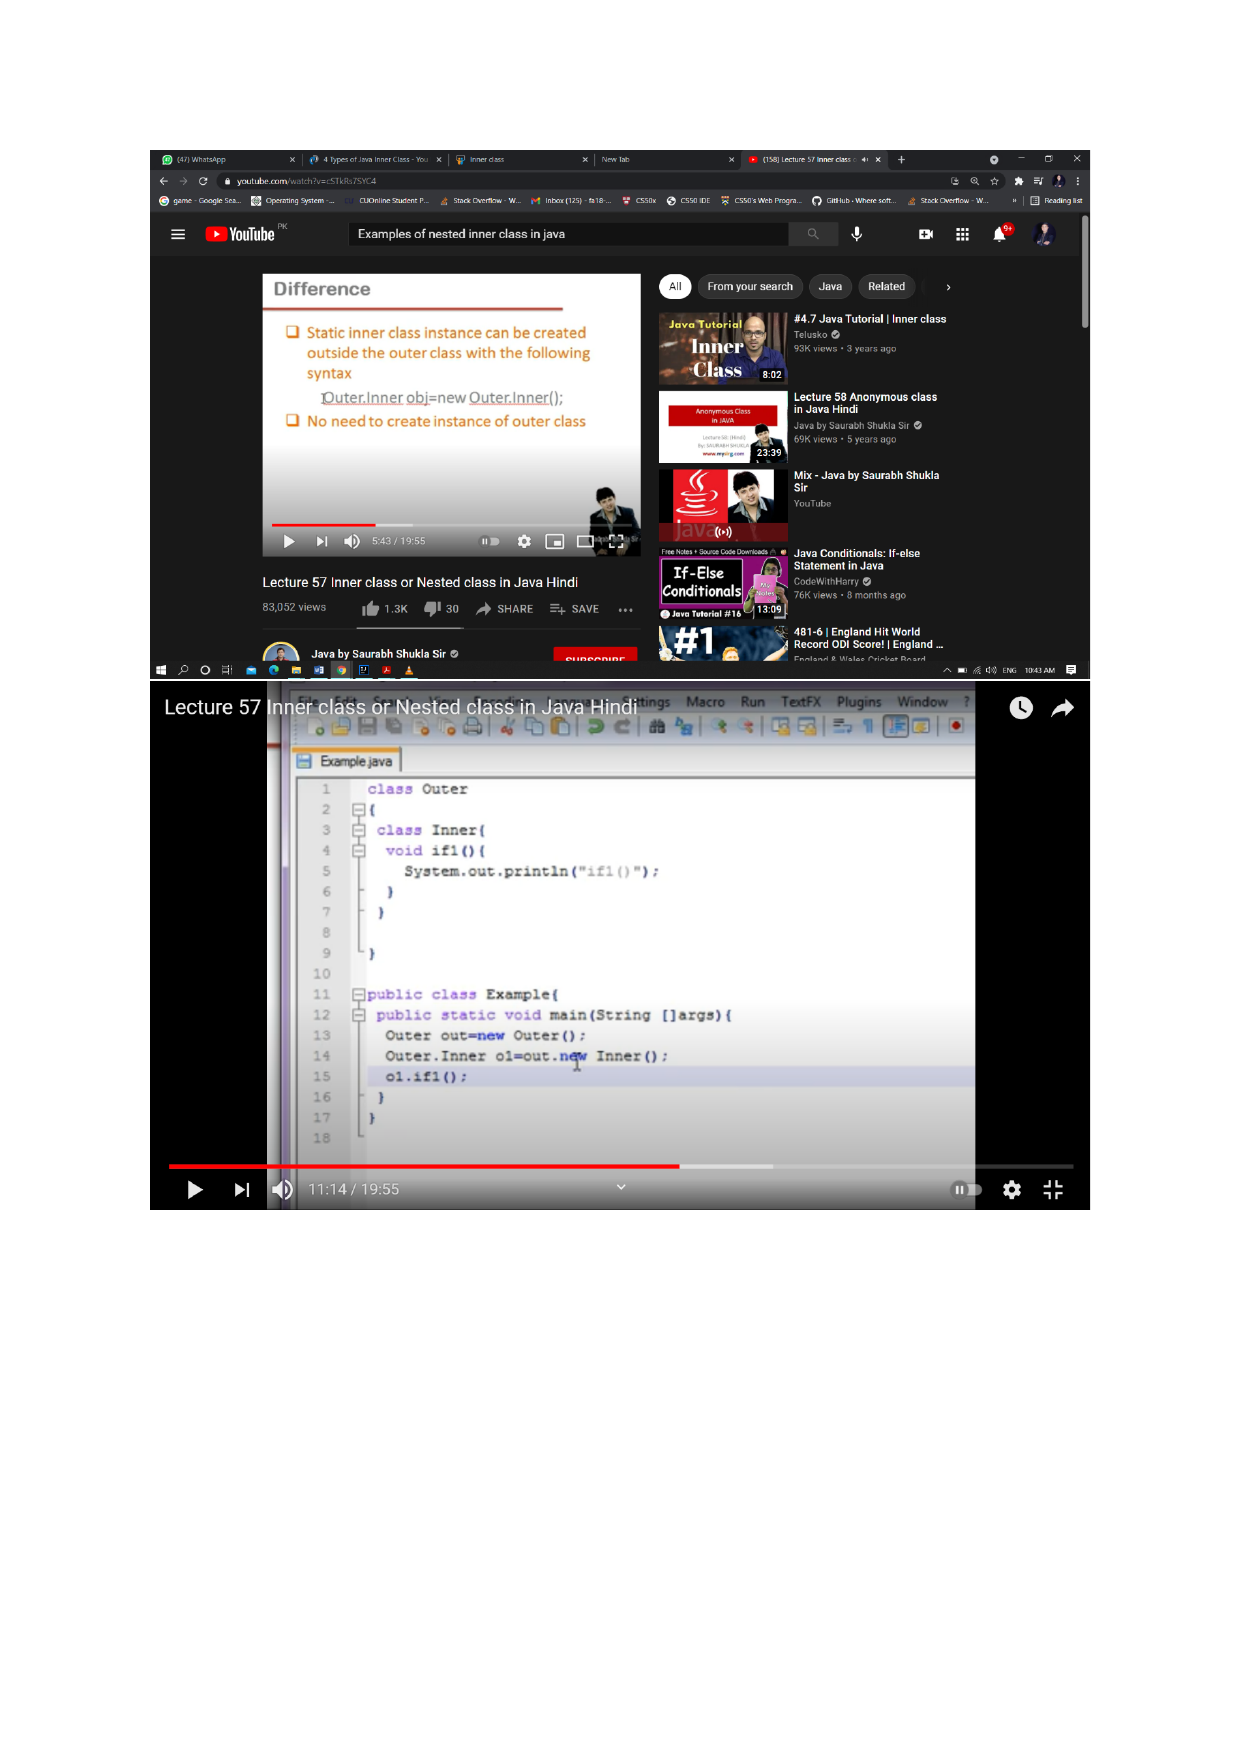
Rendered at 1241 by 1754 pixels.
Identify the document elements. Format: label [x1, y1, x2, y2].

picture [150, 150, 1091, 679]
picture [150, 681, 1091, 1210]
